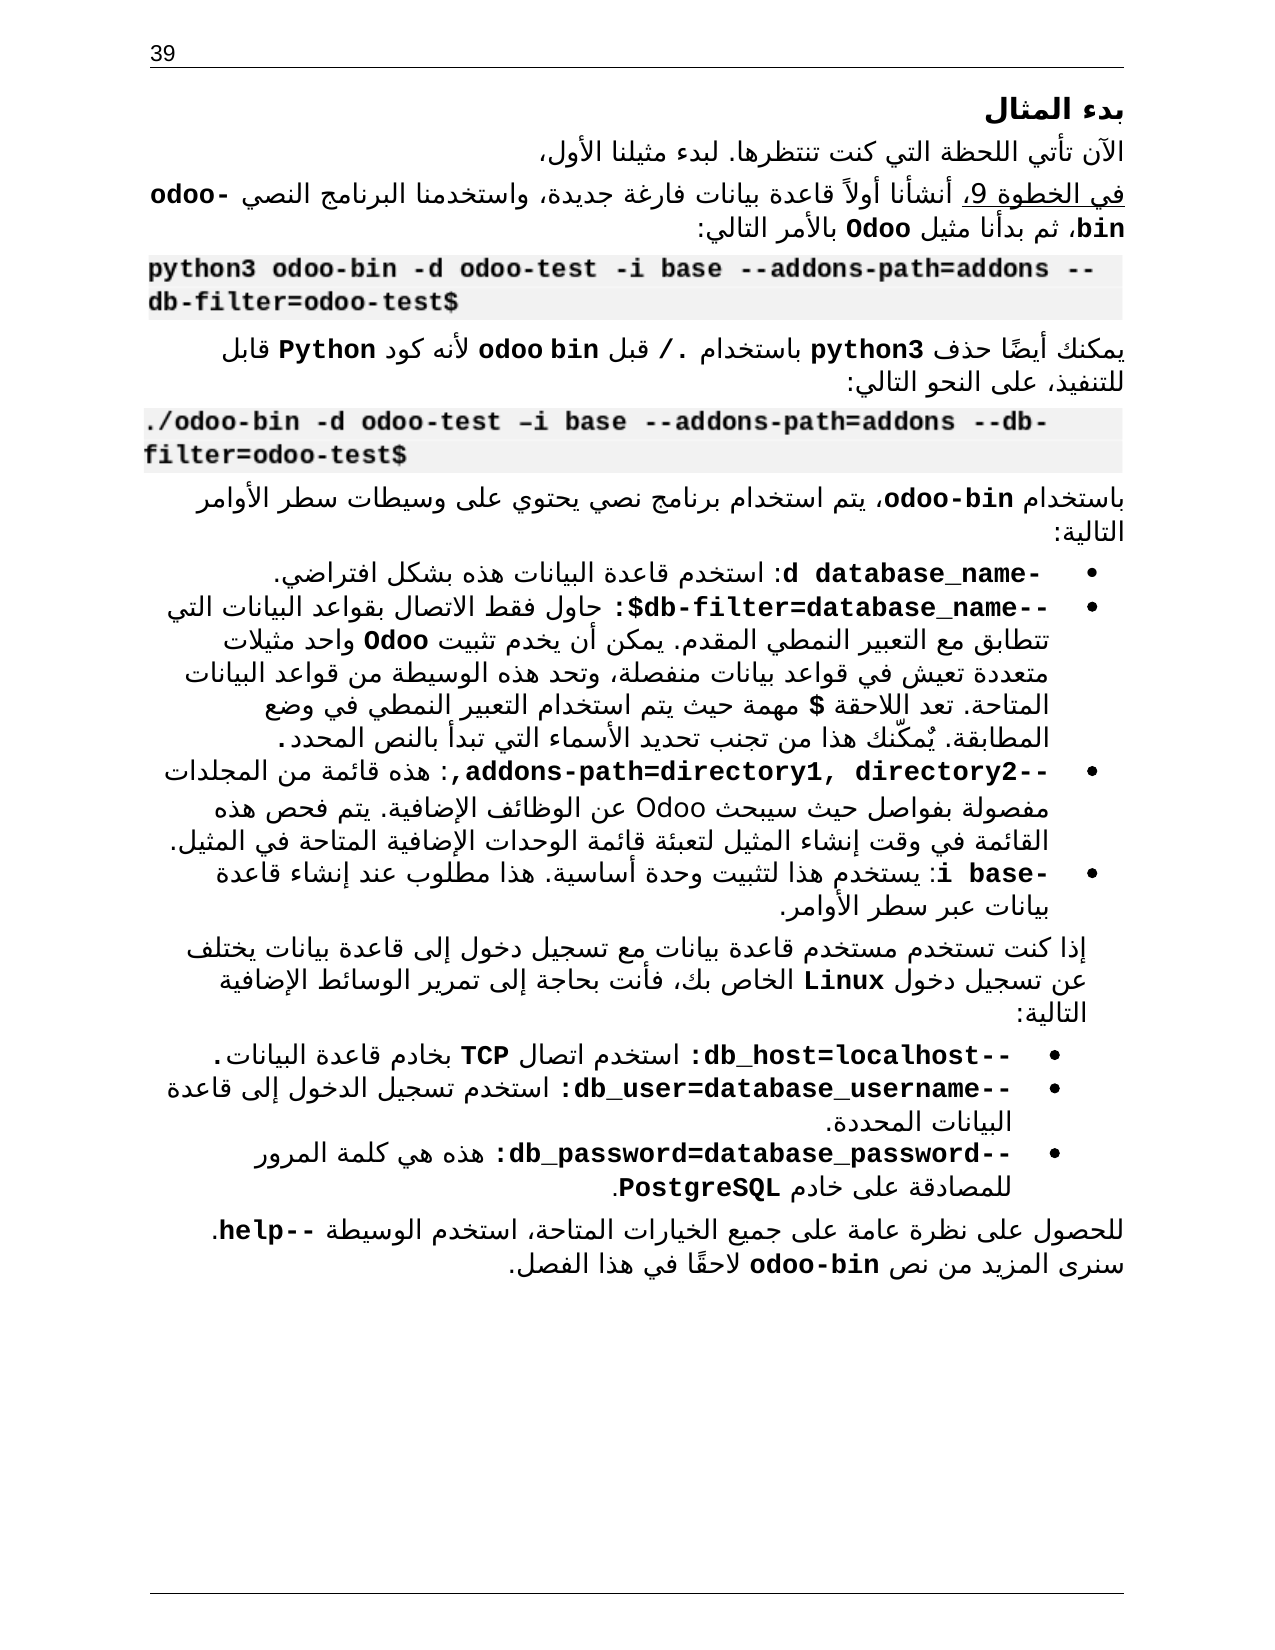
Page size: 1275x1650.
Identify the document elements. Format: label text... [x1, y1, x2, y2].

text يمكنك أيضًا حذف python3 باستخدام ./ قبل odoo bin لأنه كود Python قابل للتنفيذ، على النحو التالي: [150, 329, 1125, 398]
text بدء المثال [150, 92, 1125, 126]
list --db_host=localhost: استخدم اتصال TCP بخادم قاعدة البيانات. [150, 1039, 1050, 1073]
list --db_user=database_username: استخدم تسجيل الدخول إلى قاعدة البيانات المحددة. [150, 1073, 1050, 1137]
text باستخدام odoo-bin، يتم استخدام برنامج نصي يحتوي على وسيطات سطر الأوامر التالية: [150, 483, 1125, 547]
text الآن تأتي اللحظة التي كنت تنتظرها. لبدء مثيلنا الأول، [150, 137, 1125, 168]
list --db-filter=database_name$: حاول فقط الاتصال بقواعد البيانات التي تتطابق مع التعبير النمطي المقدم. يمكن أن يخدم تثبيت Odoo واحد مثيلات متعددة تعيش في قواعد بيانات منفصلة، وتحد هذه الوسيطة من قواعد البيانات المتاحة. تعد اللاحقة $ مهمة حيث يتم استخدام التعبير النمطي في وضع المطابقة. يٌمكّنك هذا من تجنب تحديد الأسماء التي تبدأ بالنص المحدد. [150, 591, 1087, 756]
text في الخطوة 9، أنشأنا أولاً قاعدة بيانات فارغة جديدة، واستخدمنا البرنامج النصي odoo-bin، ثم بدأنا مثيل Odoo بالأمر التالي: [150, 179, 1125, 245]
list --addons-path=directory1, directory2,: هذه قائمة من المجلدات مفصولة بفواصل حيث سيبحث Odoo عن الوظائف الإضافية. يتم فحص هذه القائمة في وقت إنشاء المثيل لتعبئة قائمة الوحدات الإضافية المتاحة في المثيل. [150, 756, 1087, 857]
text إذا كنت تستخدم مستخدم قاعدة بيانات مع تسجيل دخول إلى قاعدة بيانات يختلف عن تسجيل دخول Linux الخاص بك، فأنت بحاجة إلى تمرير الوسائط الإضافية التالية: [150, 933, 1087, 1029]
text للحصول على نظرة عامة على جميع الخيارات المتاحة، استخدم الوسيطة --help. سنرى المزيد من نص odoo-bin لاحقًا في هذا الفصل. [150, 1215, 1125, 1281]
list -i base: يستخدم هذا لتثبيت وحدة أساسية. هذا مطلوب عند إنشاء قاعدة بيانات عبر سطر الأوامر. [150, 857, 1087, 922]
list --db_password=database_password: هذه هي كلمة المرور للمصادقة على خادم PostgreSQL. [150, 1137, 1050, 1204]
list -d database_name: استخدم قاعدة البيانات هذه بشكل افتراضي. [150, 558, 1087, 591]
